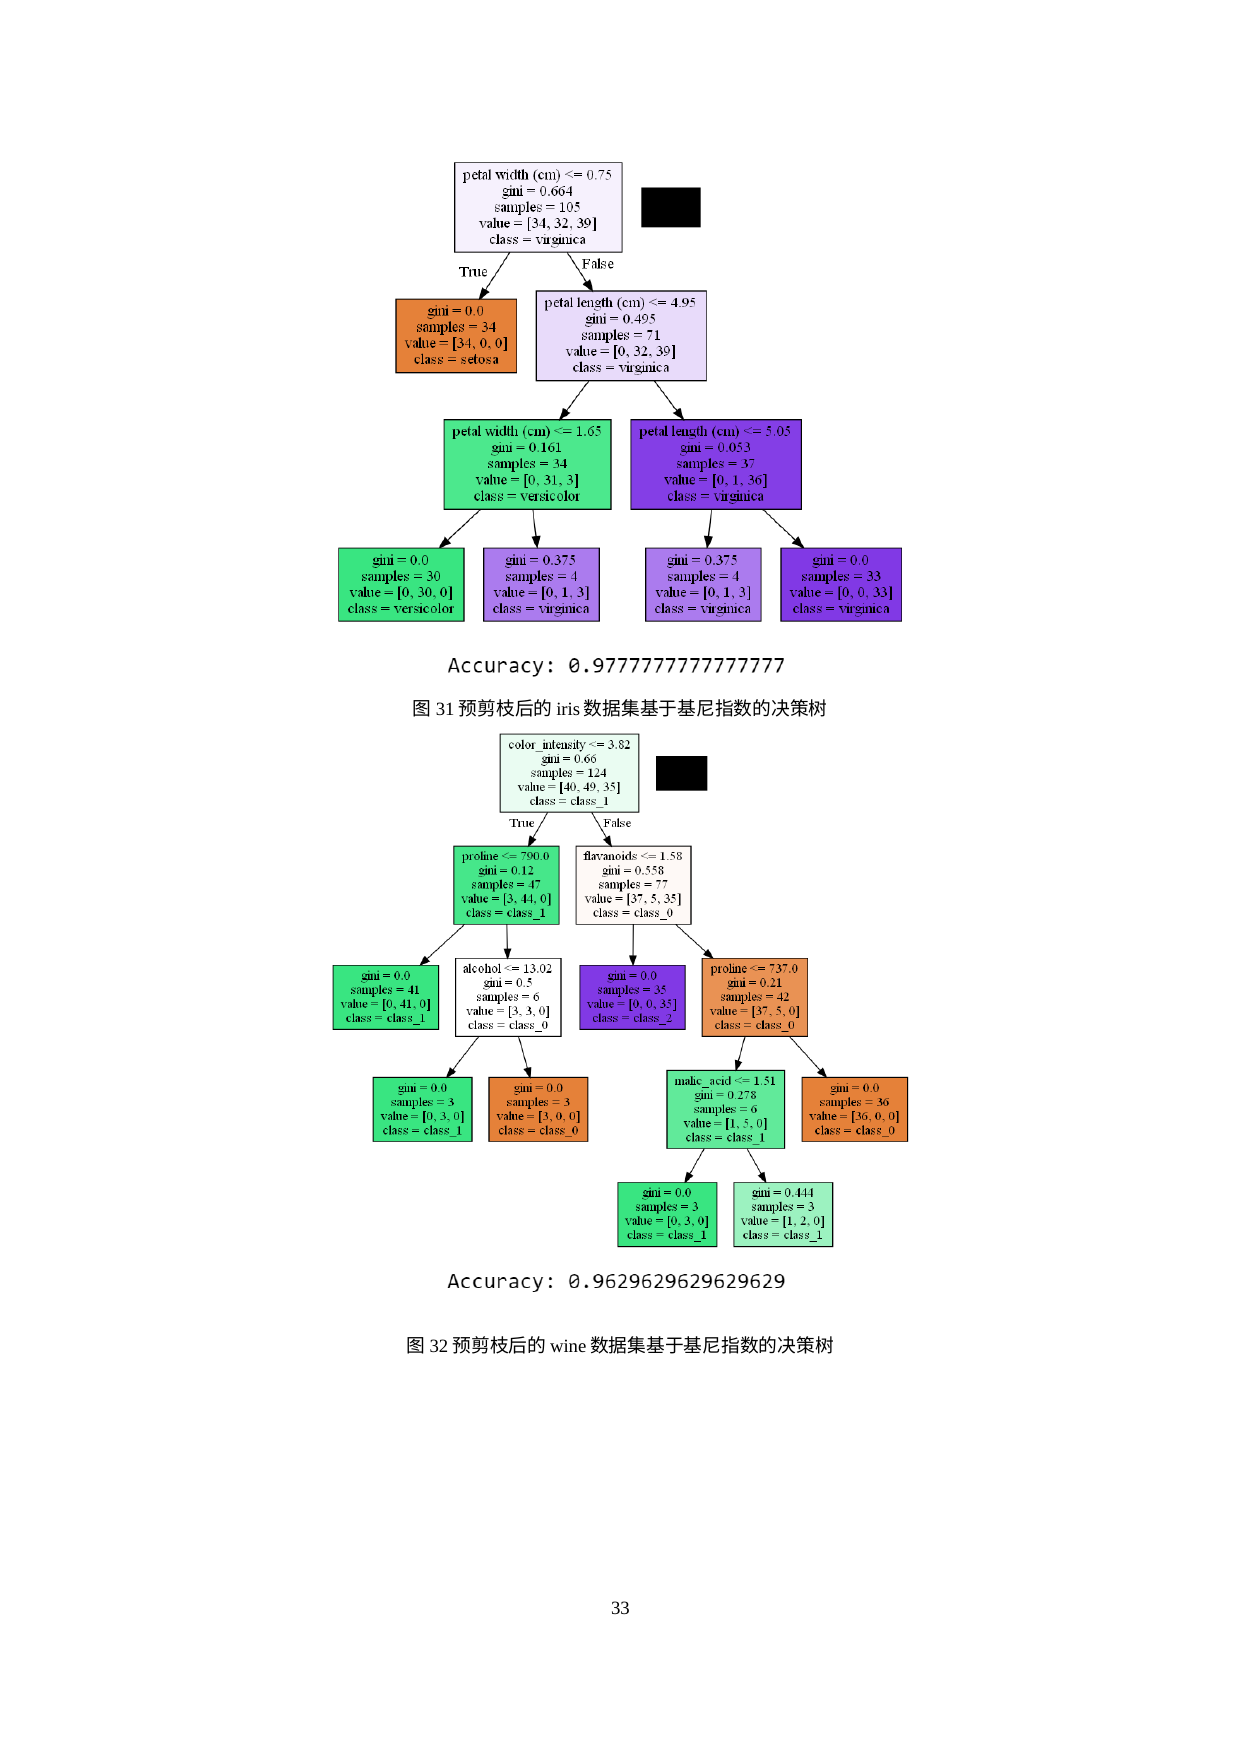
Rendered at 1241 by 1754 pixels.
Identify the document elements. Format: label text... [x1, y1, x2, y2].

picture [334, 158, 906, 625]
picture [329, 730, 911, 1250]
picture [440, 1256, 800, 1303]
text 图 31 预剪枝后的iris数据集基于基尼指数的决策树 [187, 691, 1053, 723]
text 图 32 预剪枝后的wine数据集基于基尼指数的决策树 [187, 1328, 1053, 1360]
picture [438, 652, 802, 681]
